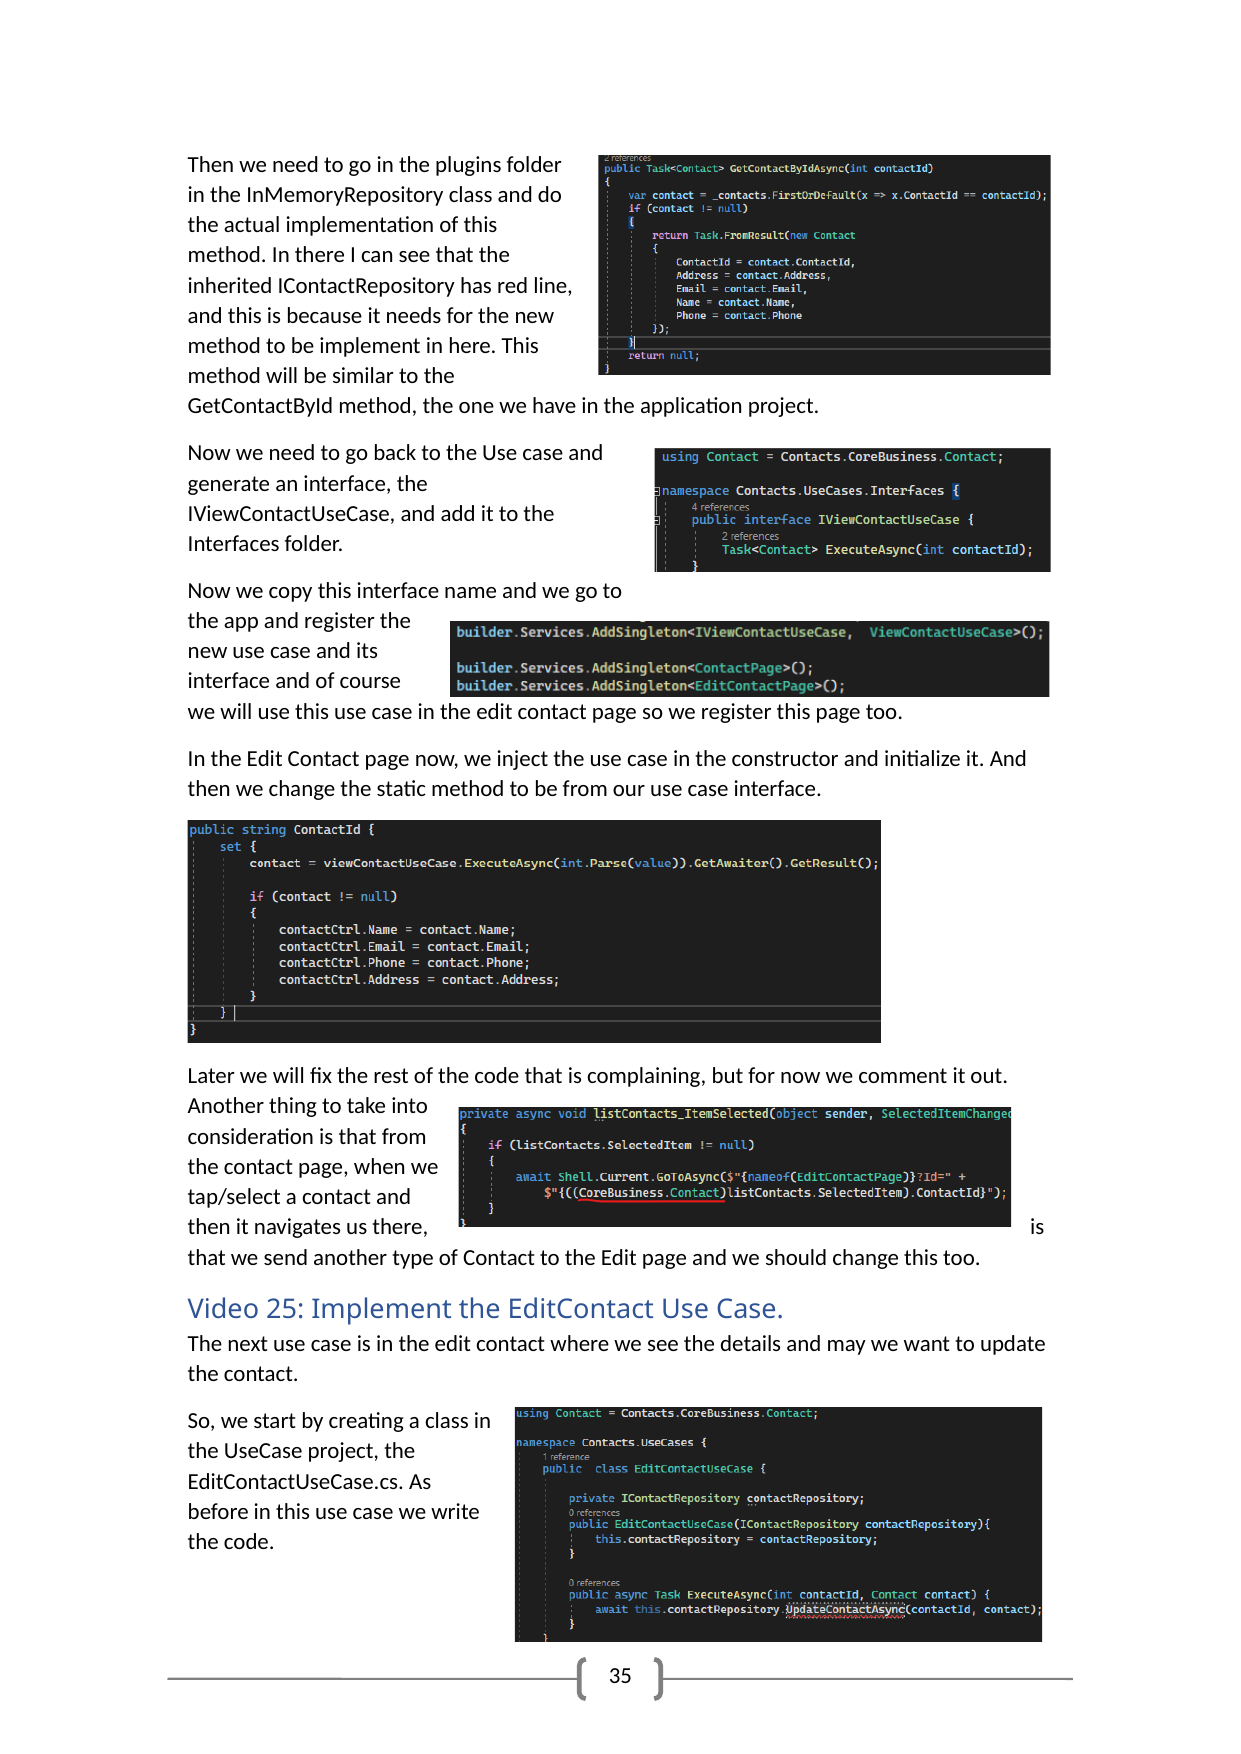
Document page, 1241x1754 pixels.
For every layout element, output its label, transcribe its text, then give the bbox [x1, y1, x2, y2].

picture [513, 1407, 1042, 1642]
text The next use case is in the edit contact where we see the details and may we want to update the contact. [187, 1329, 1053, 1388]
picture [449, 621, 1049, 697]
picture [457, 1107, 1011, 1226]
picture [653, 448, 1050, 571]
text In the Edit Contact page now, we inject the use case in the constructor and initialize it. And then we change the static method to be from our use case interface. [187, 744, 1053, 802]
text So, we start by creating a class in the UseCase project, the EditContactUseCase.cs. As before in this use case we write the code. [187, 1406, 1053, 1555]
subtitle Video 25: Implement the EditContact Use Case. [187, 1289, 1053, 1326]
picture [187, 820, 881, 1043]
picture [597, 155, 1050, 374]
